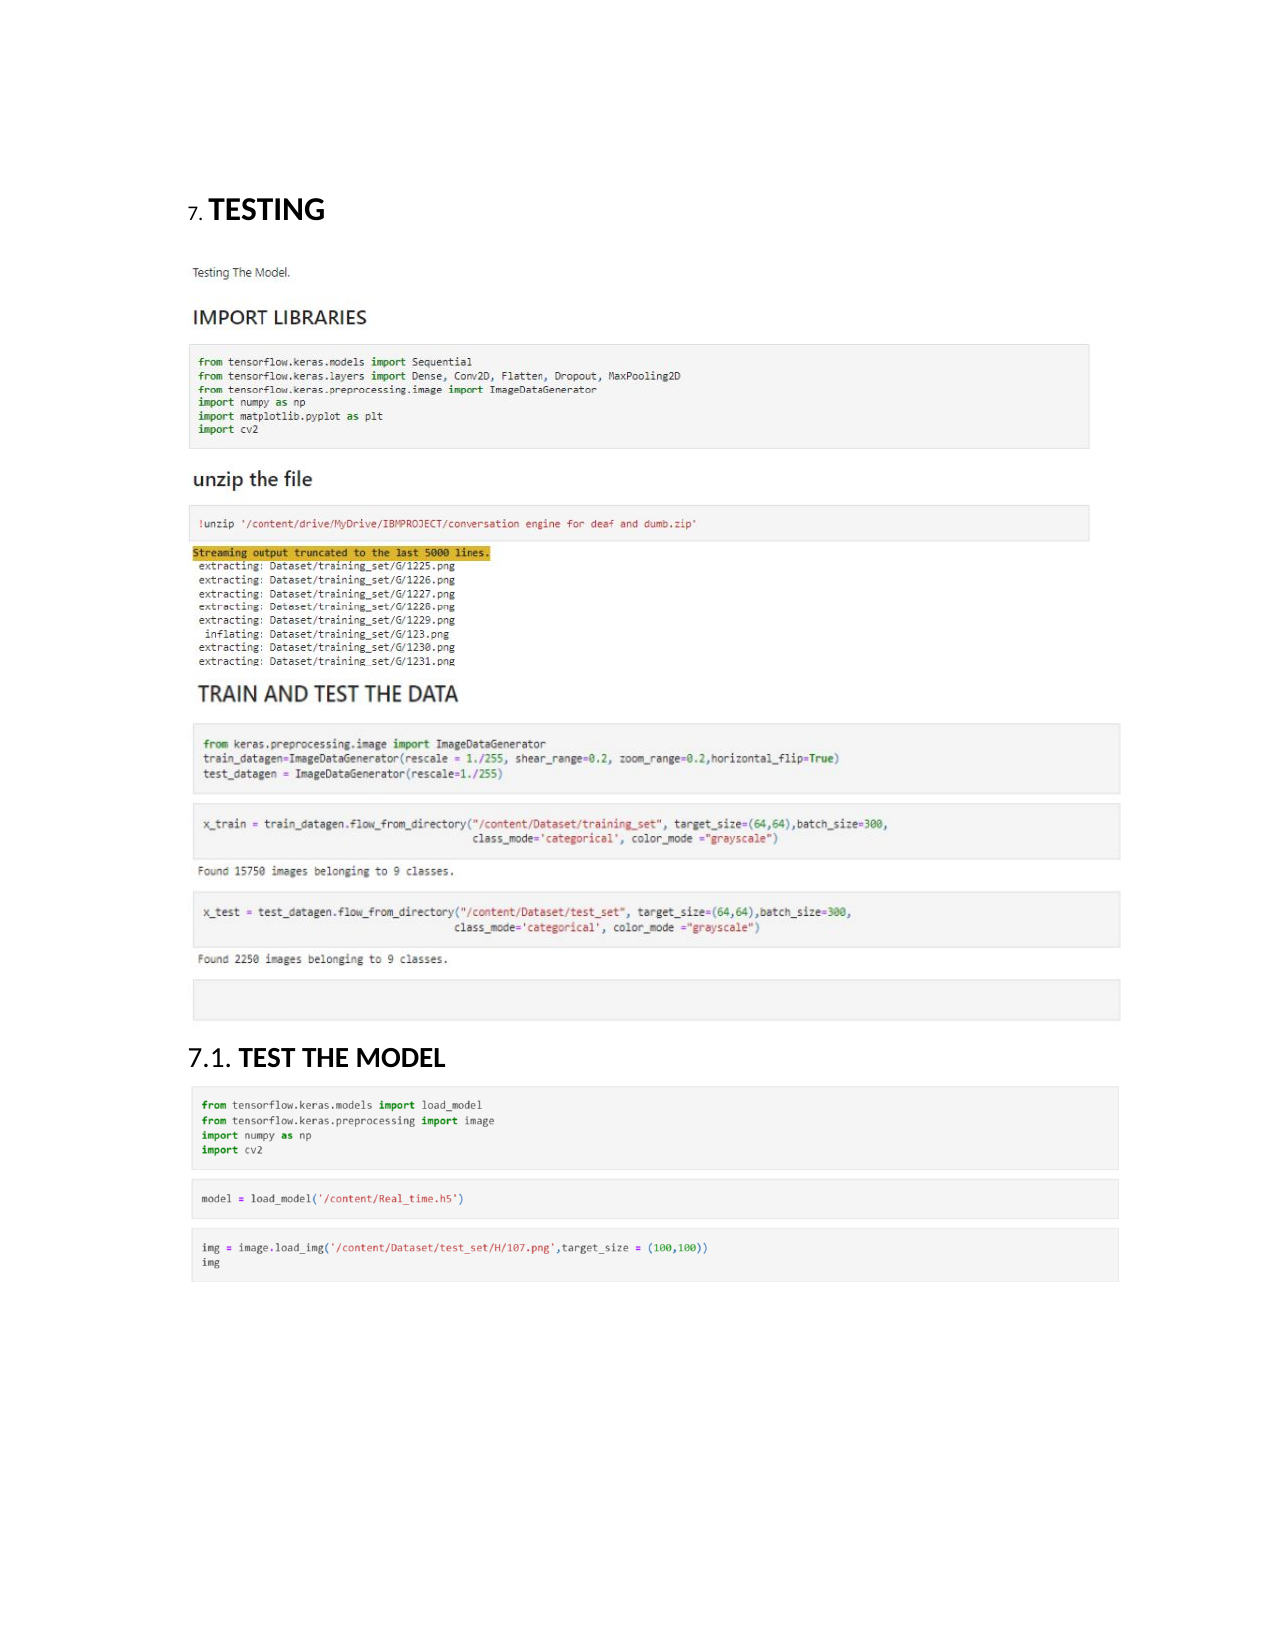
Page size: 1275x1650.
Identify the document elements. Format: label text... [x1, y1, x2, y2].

picture [187, 671, 1122, 1033]
picture [187, 1081, 1122, 1282]
subtitle TESTING [187, 188, 1087, 228]
subtitle TEST THE MODEL [187, 1039, 1087, 1075]
picture [187, 248, 1091, 666]
